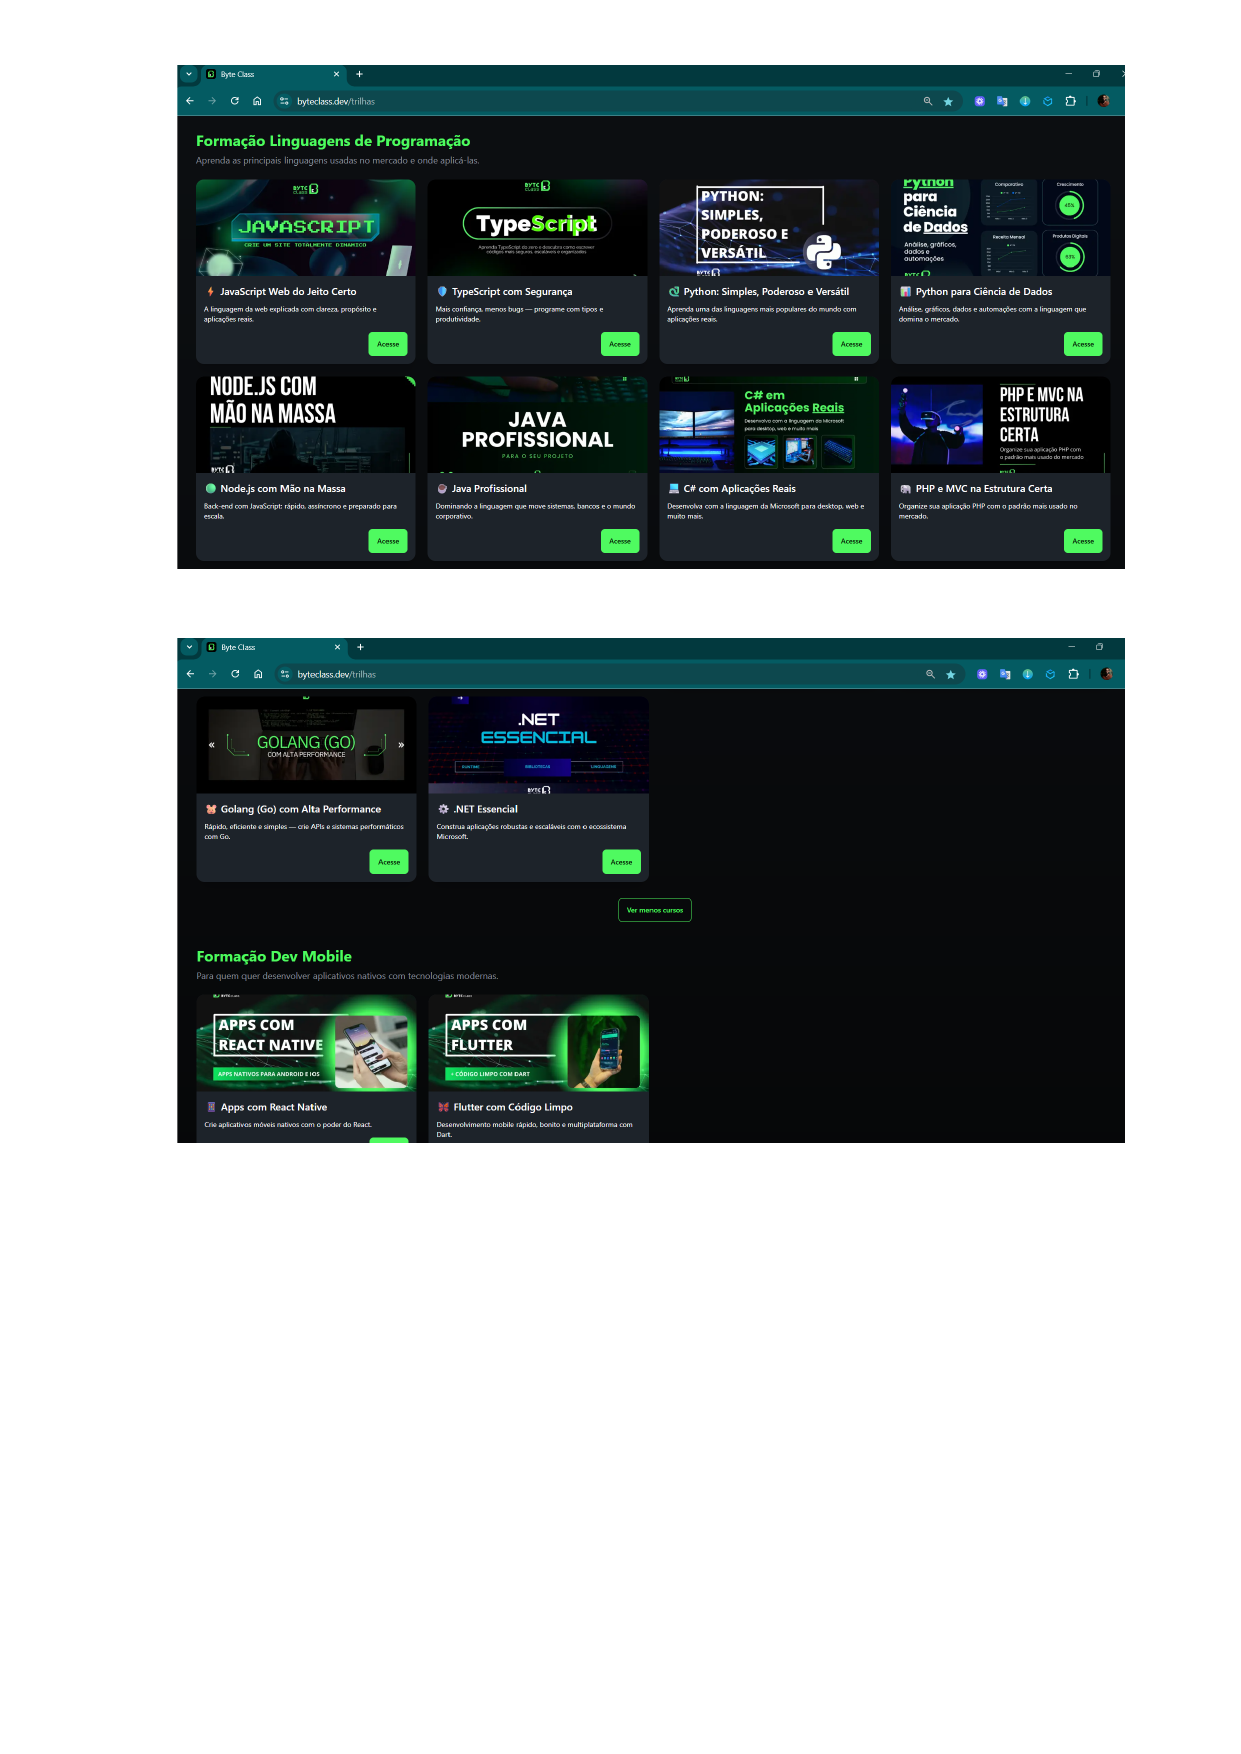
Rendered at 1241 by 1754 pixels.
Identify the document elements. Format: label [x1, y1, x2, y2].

picture [177, 65, 1125, 569]
picture [177, 638, 1125, 1143]
